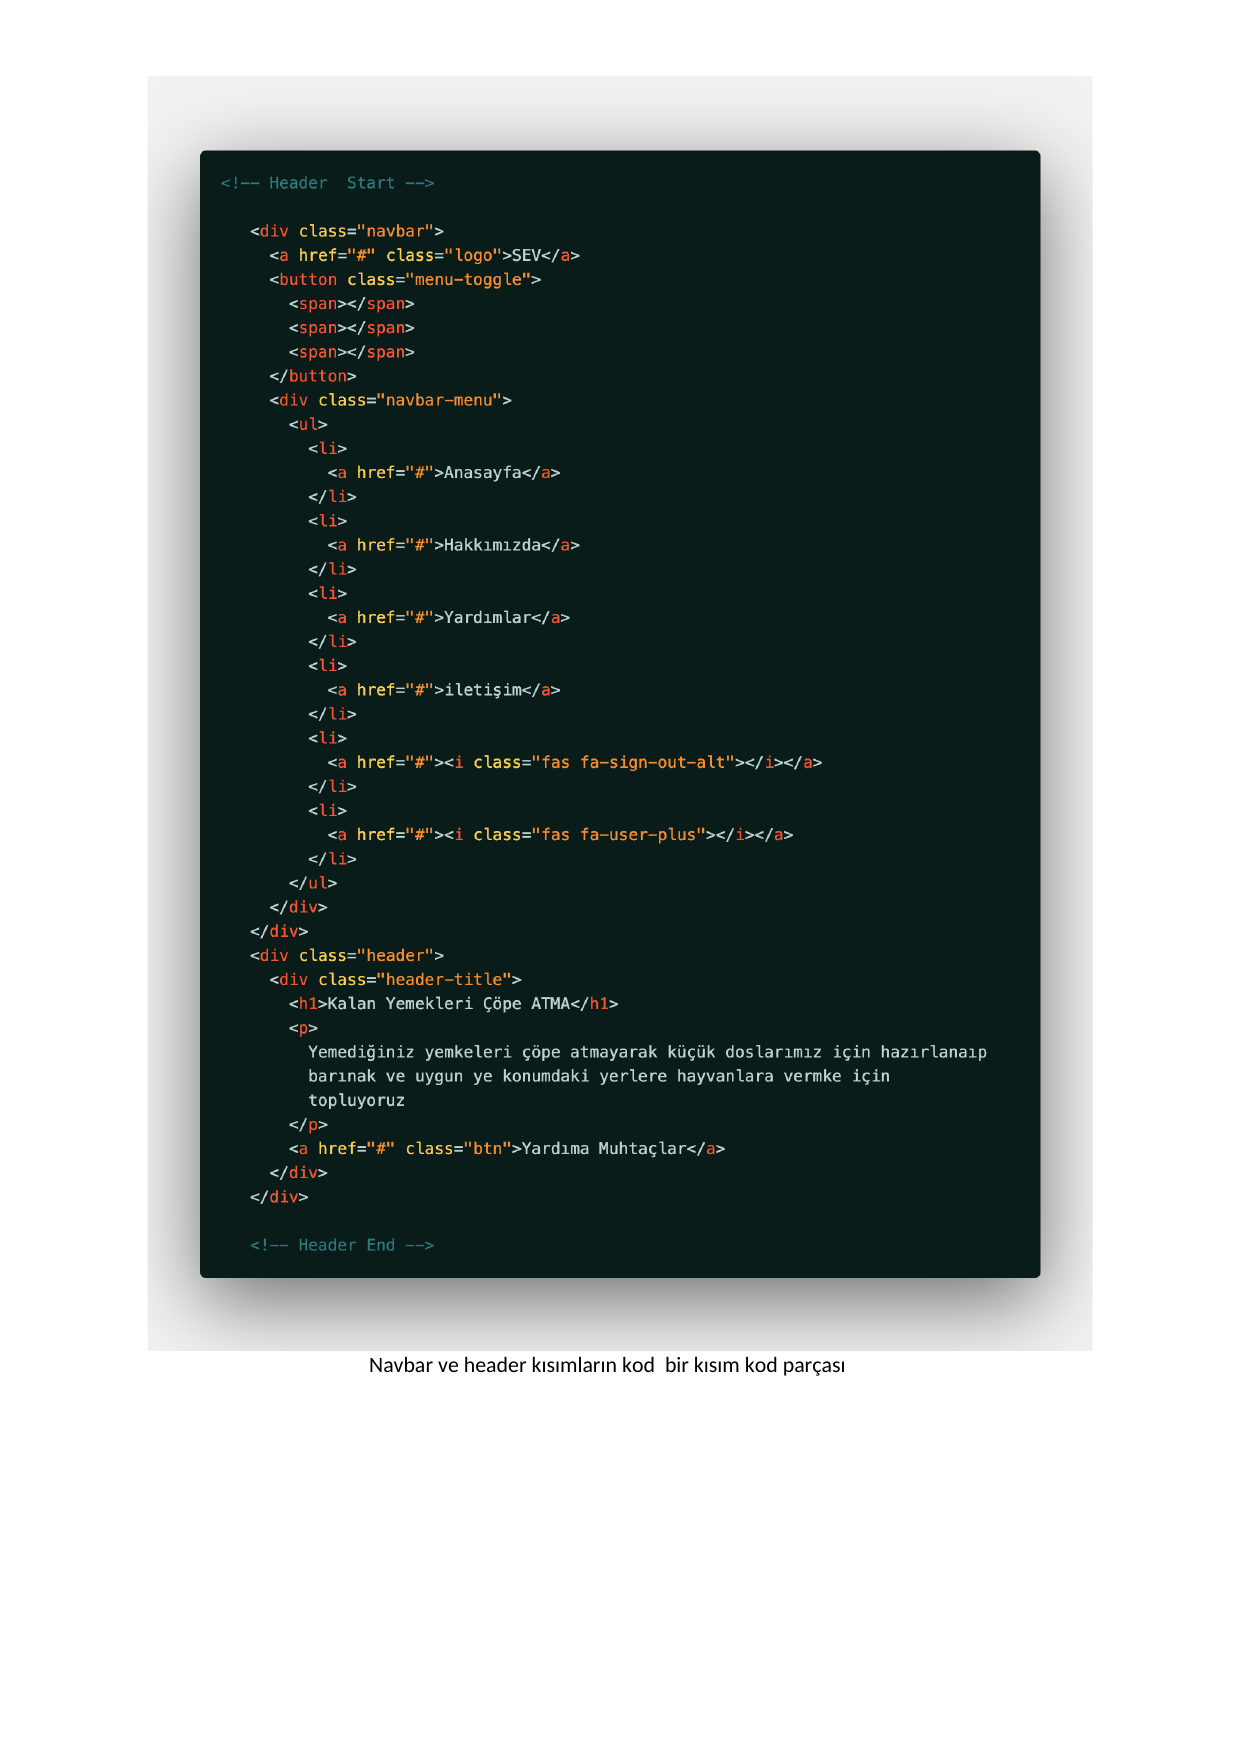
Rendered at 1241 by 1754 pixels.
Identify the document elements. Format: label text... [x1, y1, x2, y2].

picture [147, 76, 1093, 1351]
text Navbar ve header kısımların kod bir kısım kod parçası [148, 1351, 1093, 1378]
